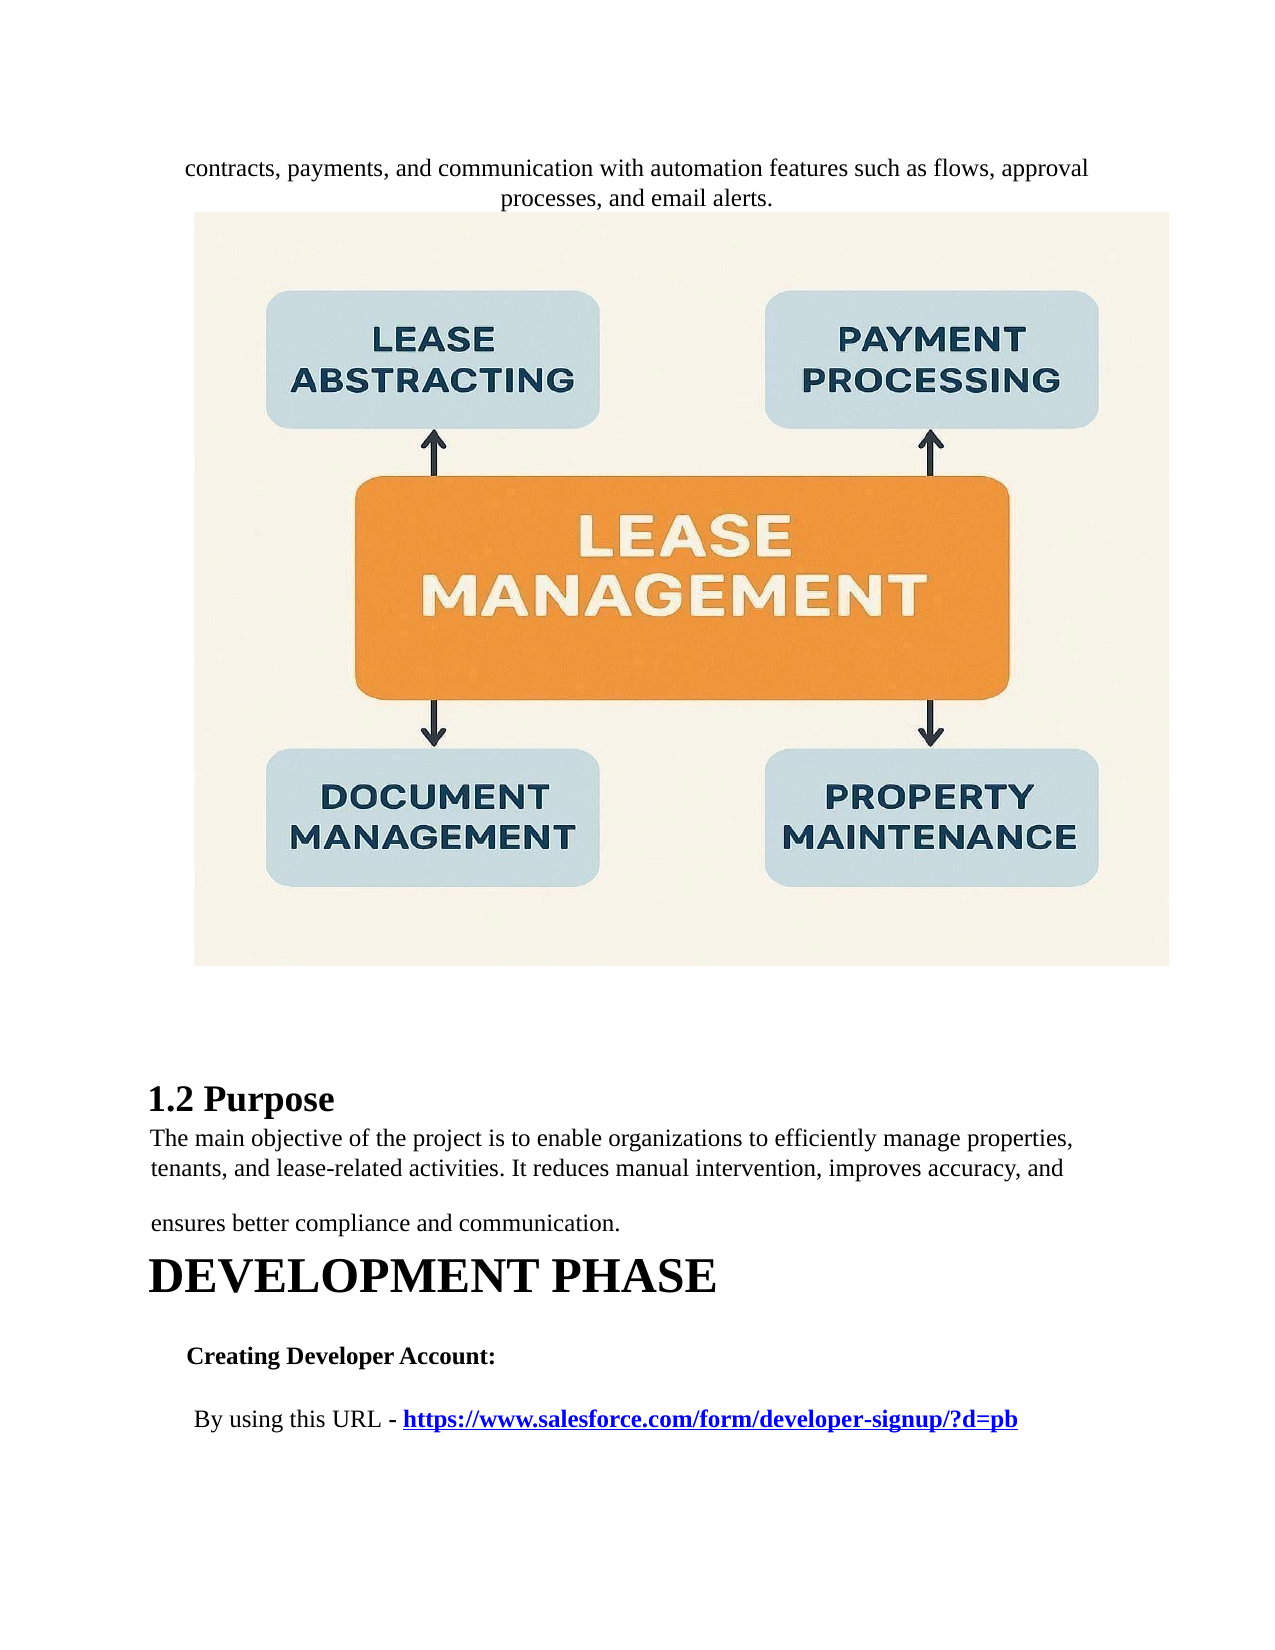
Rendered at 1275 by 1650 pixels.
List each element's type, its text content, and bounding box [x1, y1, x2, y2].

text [148, 153, 1125, 212]
picture [194, 212, 1170, 966]
text Creating Developer Account: [186, 1341, 1207, 1370]
text The main objective of the project is to enable organizations to efficiently manage properties, tenants, and lease-related activities. It reduces manual intervention, improves accuracy, and ensures better compliance and communication. [149, 1123, 1073, 1242]
text By using this URL - https://www.salesforce.com/form/developer-signup/?d=pb [187, 1404, 1207, 1433]
subtitle DEVELOPMENT PHASE [148, 1246, 1125, 1303]
subtitle 1.2 Purpose [147, 1076, 1125, 1119]
